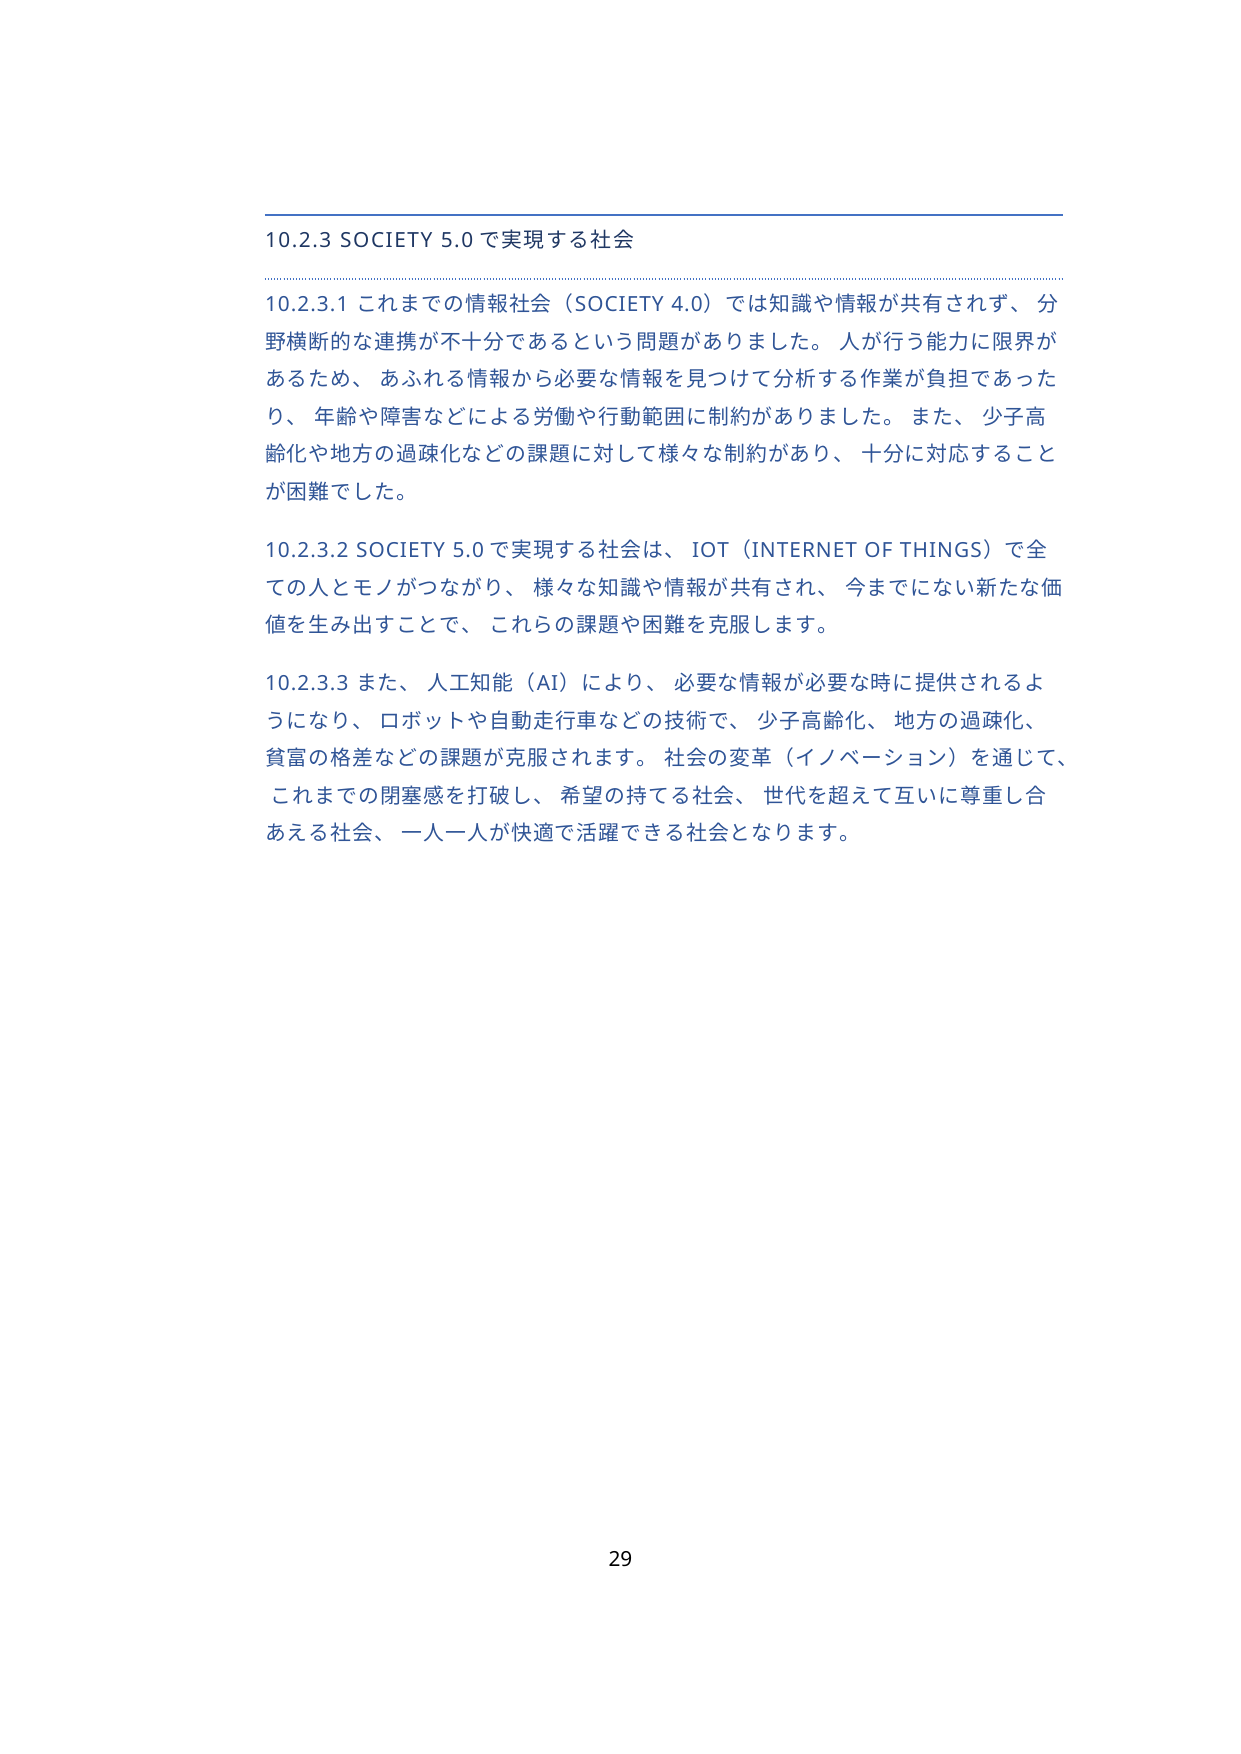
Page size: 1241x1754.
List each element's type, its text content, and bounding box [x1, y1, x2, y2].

text Society 5.0で実現する社会 [265, 216, 1063, 257]
text また、 人工知能（AI）により、 必要な情報が必要な時に提供されるようになり、 ロボットや自動走行車などの技術で、 少子高齢化、 地方の過疎化、 貧富の格差などの課題が克服されます。 社会の変革（イノベーション）を通じて、 これまでの閉塞感を打破し、 希望の持てる社会、 世代を超えて互いに尊重し合あえる社会、 一人一人が快適で活躍できる社会となります。 [265, 657, 1063, 851]
text これまでの情報社会（Society 4.0）では知識や情報が共有されず、 分野横断的な連携が不十分であるという問題がありました。 人が行う能力に限界があるため、 あふれる情報から必要な情報を見つけて分析する作業が負担であったり、 年齢や障害などによる労働や行動範囲に制約がありました。 また、 少子高齢化や地方の過疎化などの課題に対して様々な制約があり、 十分に対応することが困難でした。 [265, 278, 1063, 509]
text Society 5.0で実現する社会は、 IoT（Internet of Things）で全ての人とモノがつながり、 様々な知識や情報が共有され、 今までにない新たな価値を生み出すことで、 これらの課題や困難を克服します。 [265, 524, 1063, 642]
